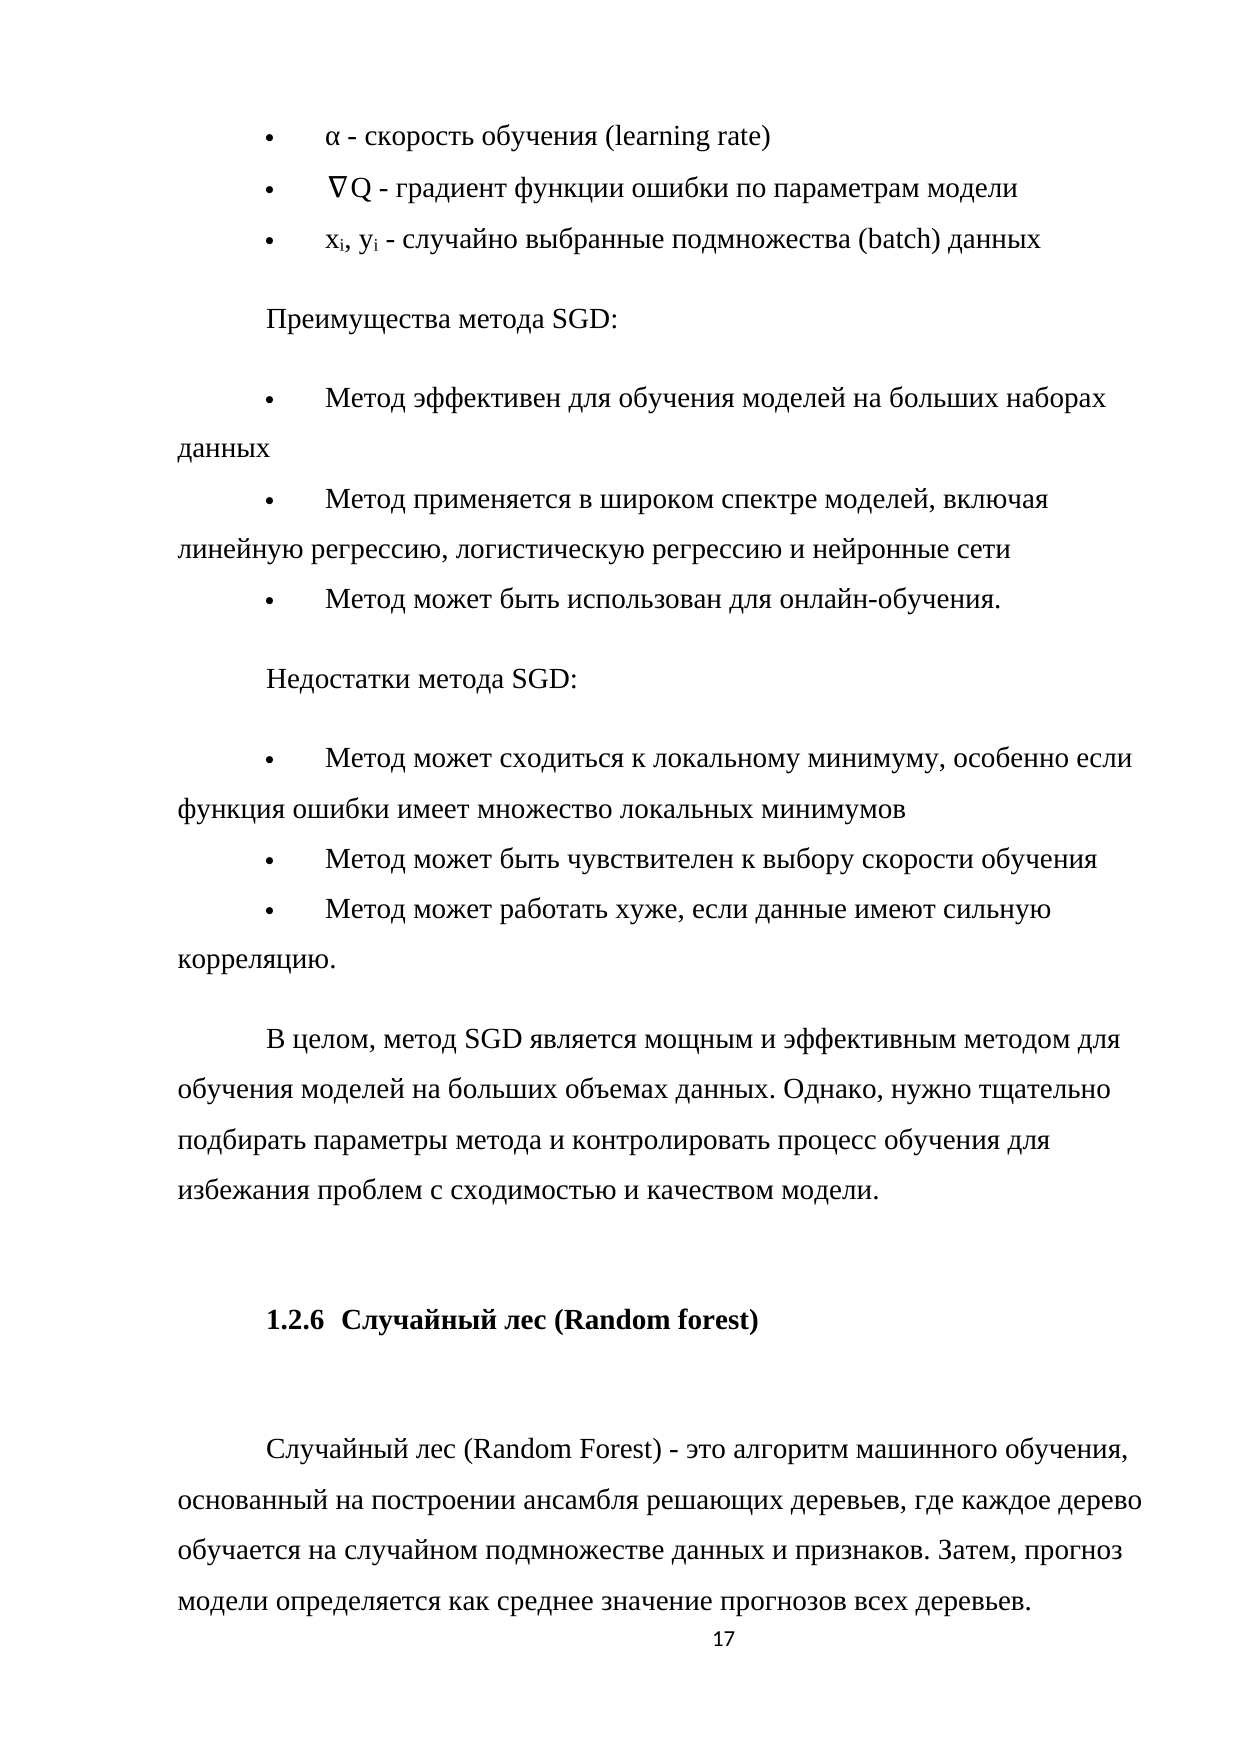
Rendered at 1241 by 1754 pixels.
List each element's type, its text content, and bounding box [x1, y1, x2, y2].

list Метод может сходиться к локальному минимуму, особенно если функция ошибки имеет множество локальных минимумов [177, 740, 1181, 824]
list Метод может работать хуже, если данные имеют сильную корреляцию. [177, 891, 1181, 975]
list Метод может быть чувствителен к выбору скорости обучения [177, 841, 1181, 874]
list ∇Q - градиент функции ошибки по параметрам модели [177, 168, 1181, 204]
text В целом, метод SGD является мощным и эффективным методом для обучения моделей на больших объемах данных. Однако, нужно тщательно подбирать параметры метода и контролировать процесс обучения для избежания проблем с сходимостью и качеством модели. [177, 1021, 1181, 1206]
list xᵢ, yᵢ - случайно выбранные подмножества (batch) данных [177, 221, 1181, 255]
text Недостатки метода SGD: [177, 661, 1181, 694]
list Метод может быть использован для онлайн-обучения. [177, 581, 1181, 615]
text Преимущества метода SGD: [177, 301, 1181, 334]
list α - скорость обучения (learning rate) [177, 118, 1181, 152]
list Случайный лес (Random forest) [266, 1302, 1181, 1335]
list Метод эффективен для обучения моделей на больших наборах данных [177, 380, 1181, 464]
list Метод применяется в широком спектре моделей, включая линейную регрессию, логистическую регрессию и нейронные сети [177, 481, 1181, 565]
text Случайный лес (Random Forest) - это алгоритм машинного обучения, основанный на построении ансамбля решающих деревьев, где каждое дерево обучается на случайном подмножестве данных и признаков. Затем, прогноз модели определяется как среднее значение прогнозов всех деревьев. [177, 1432, 1181, 1616]
